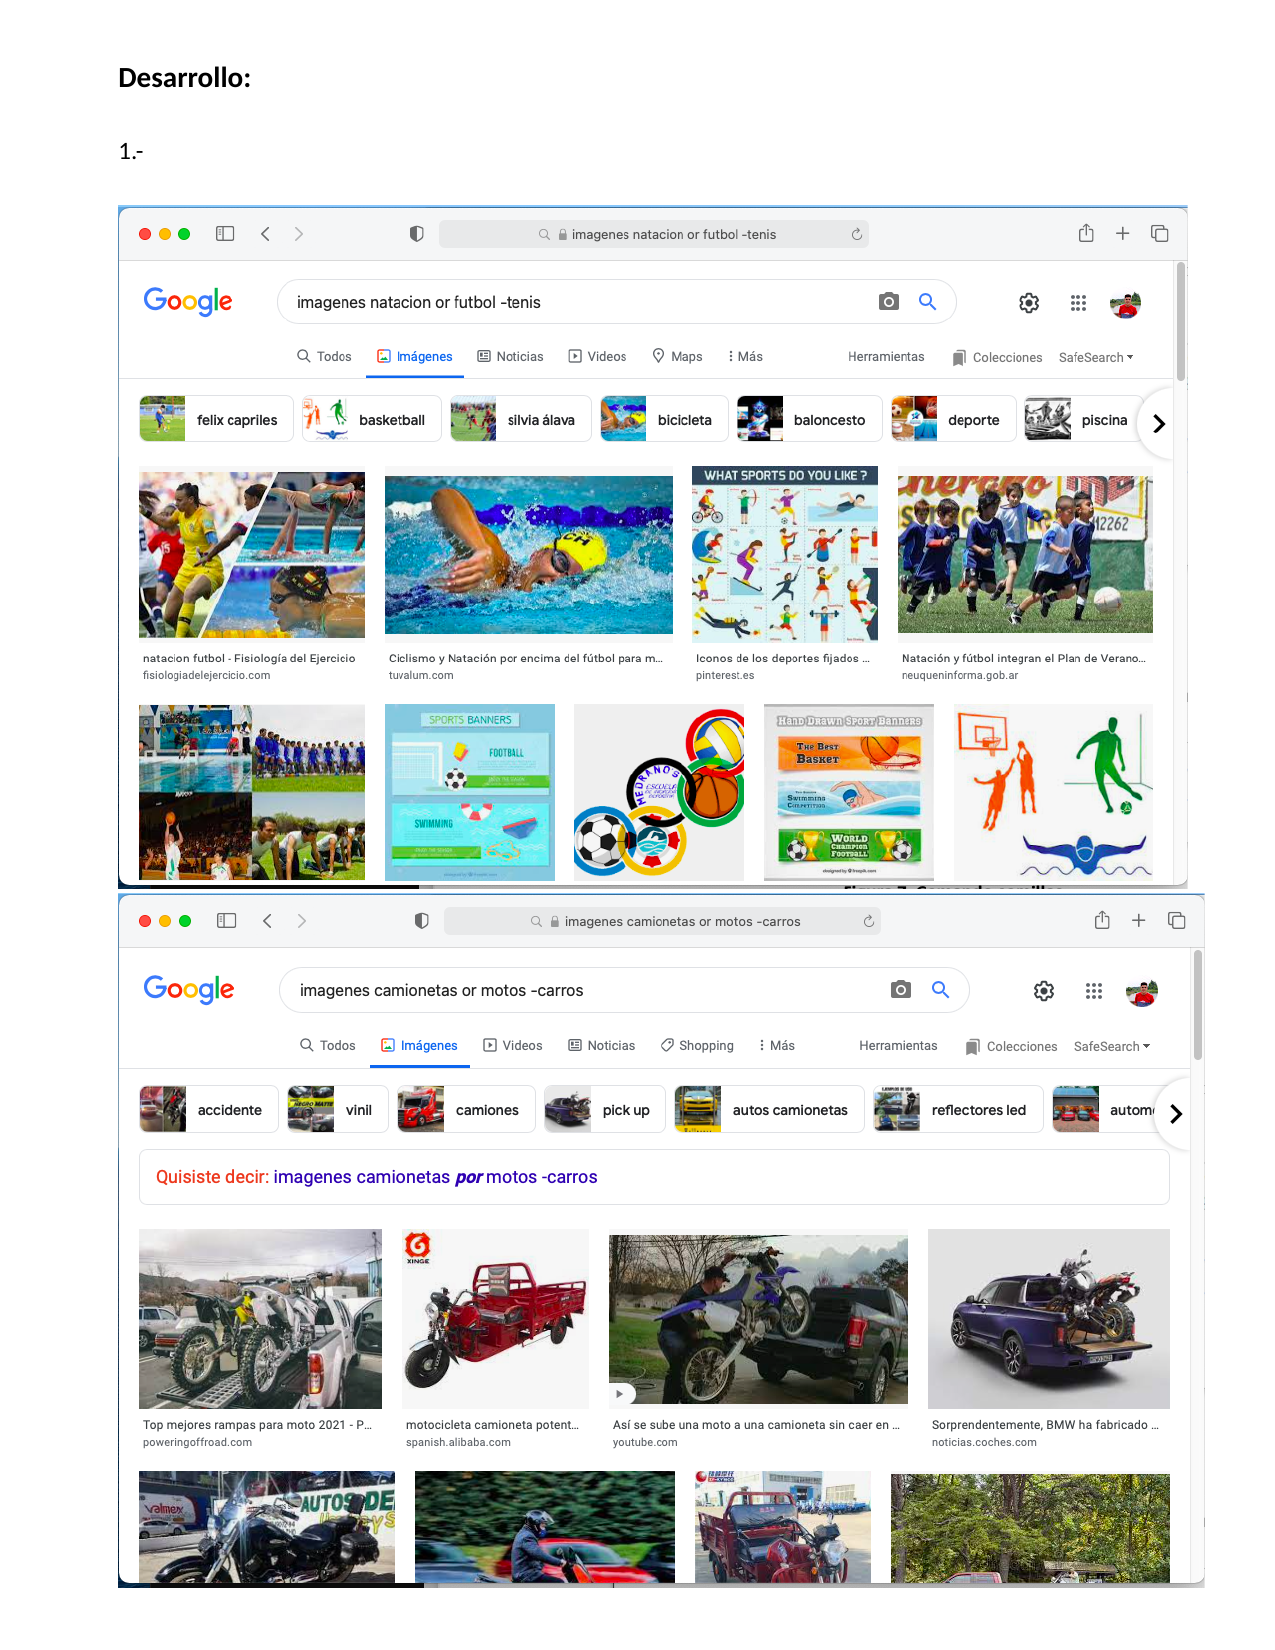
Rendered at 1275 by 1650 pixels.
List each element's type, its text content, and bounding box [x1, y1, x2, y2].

text Desarrollo: [118, 59, 1205, 95]
picture [118, 205, 1188, 889]
picture [118, 893, 1205, 1588]
text 1.- [118, 135, 1205, 166]
